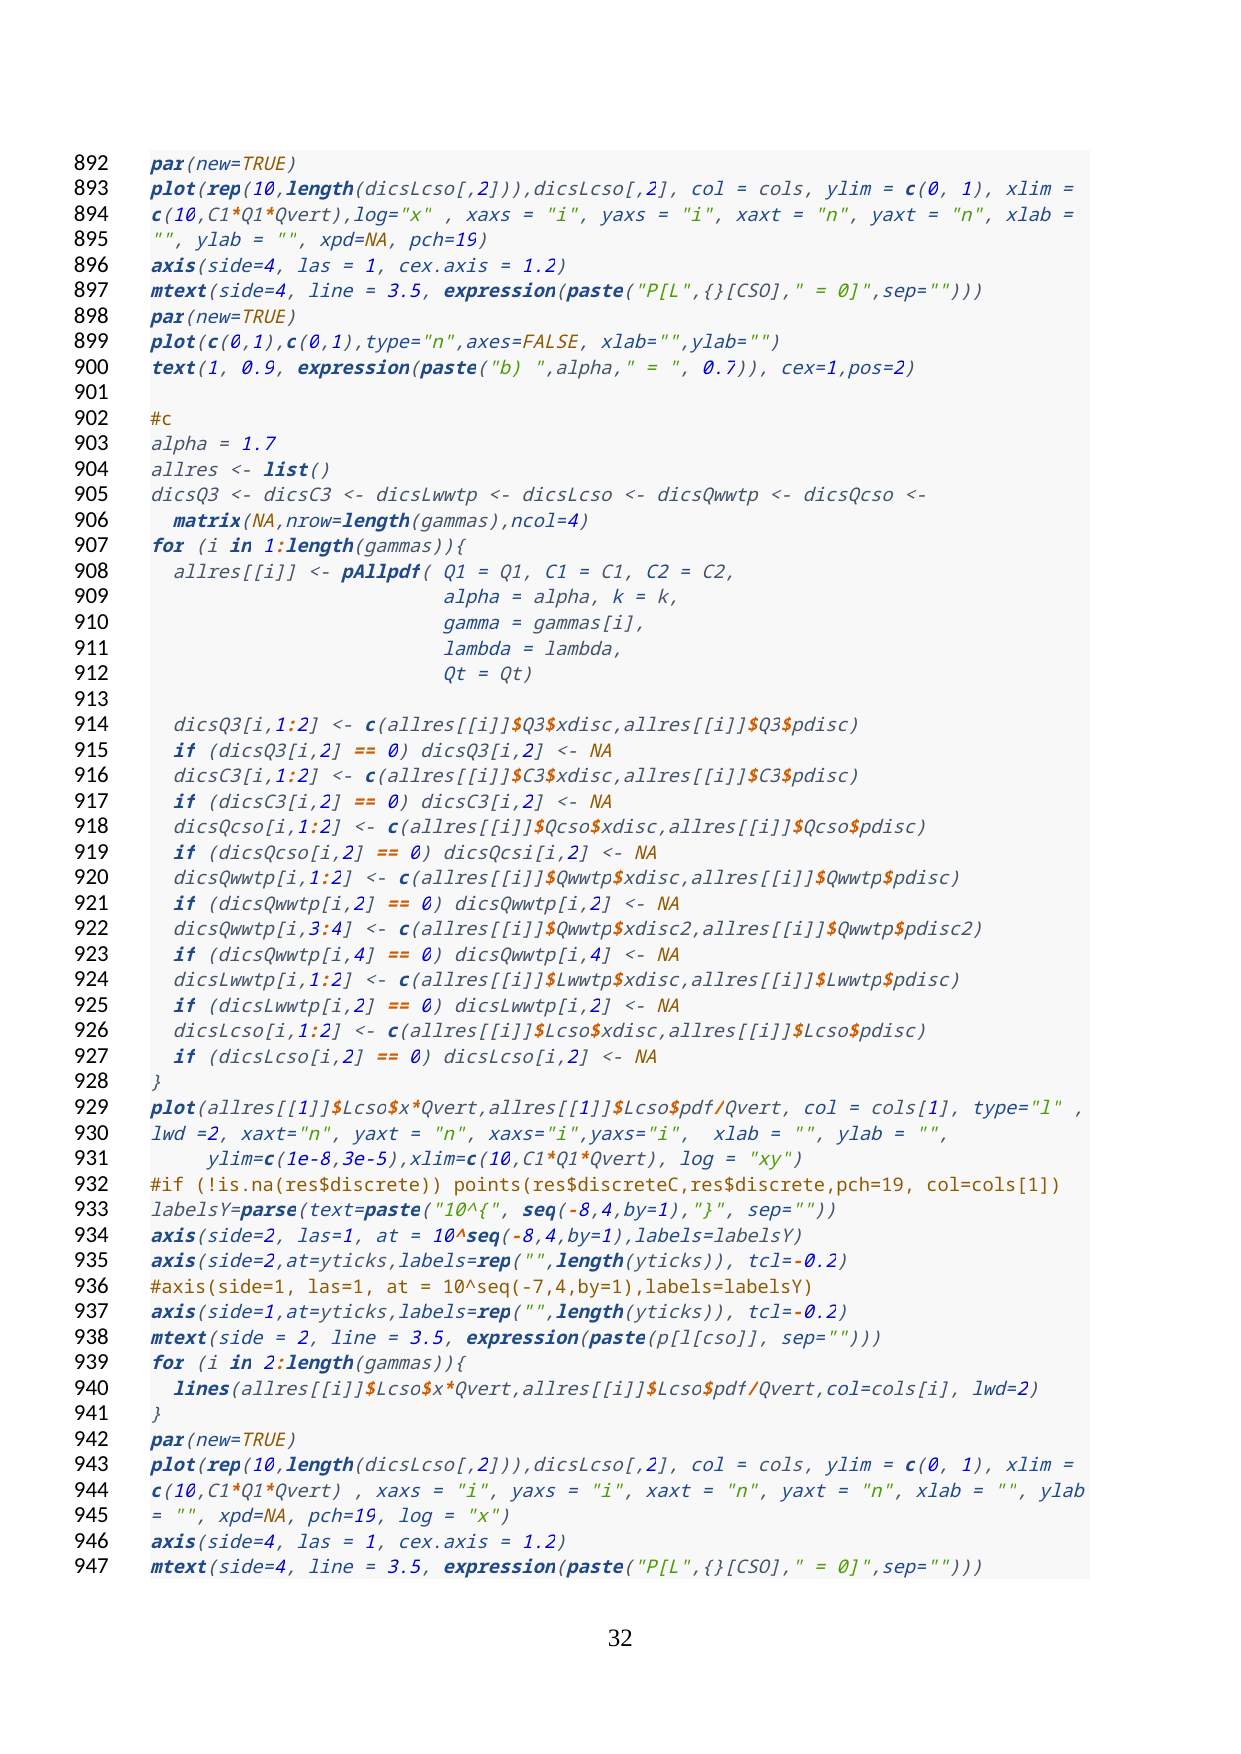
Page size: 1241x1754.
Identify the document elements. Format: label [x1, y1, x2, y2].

text [150, 150, 1090, 1579]
